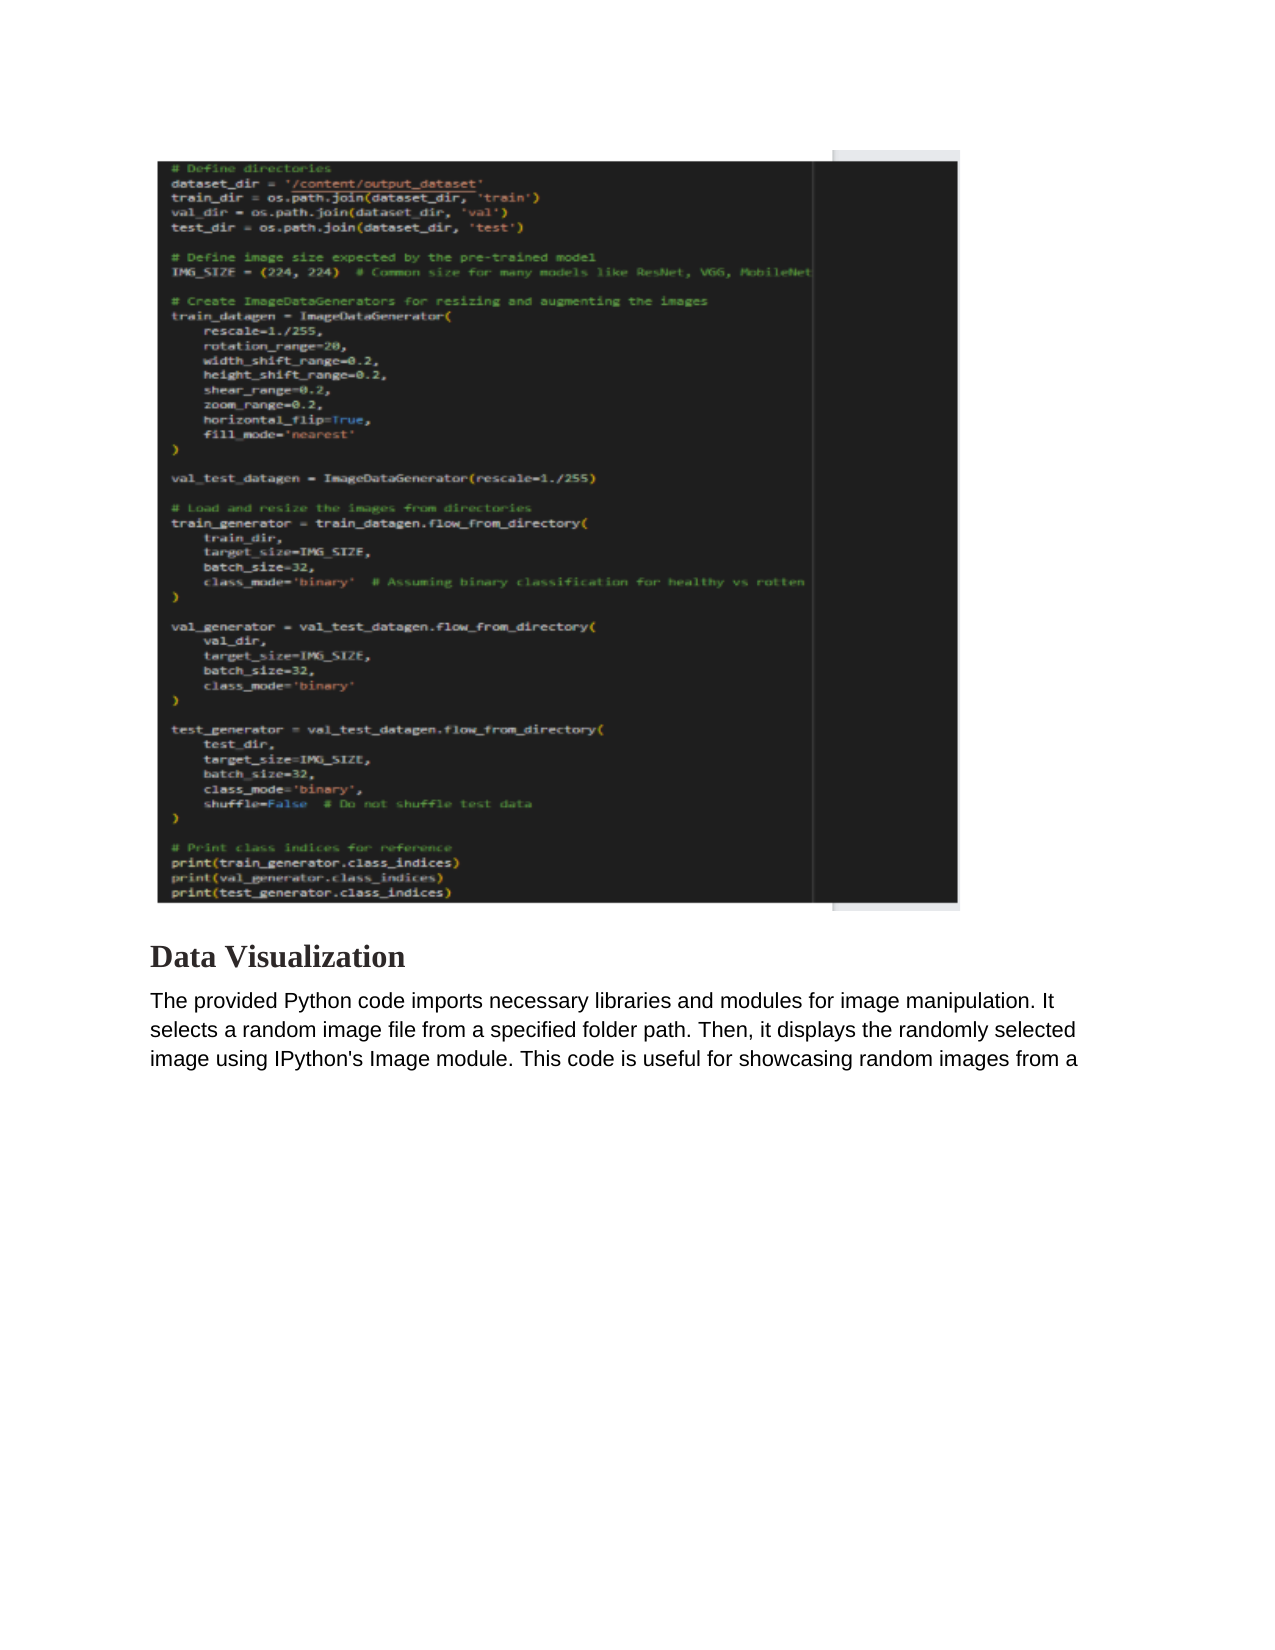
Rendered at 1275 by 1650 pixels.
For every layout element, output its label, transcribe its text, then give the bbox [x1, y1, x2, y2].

subtitle Data Visualization [150, 935, 1125, 974]
picture [150, 150, 961, 911]
text The provided Python code imports necessary libraries and modules for image manipulation. It selects a random image file from a specified folder path. Then, it displays the randomly selected image using IPython's Image module. This code is useful for showcasing random images from a directory for various purposes like data exploration or testing image processing algorithms. [150, 988, 1125, 1071]
